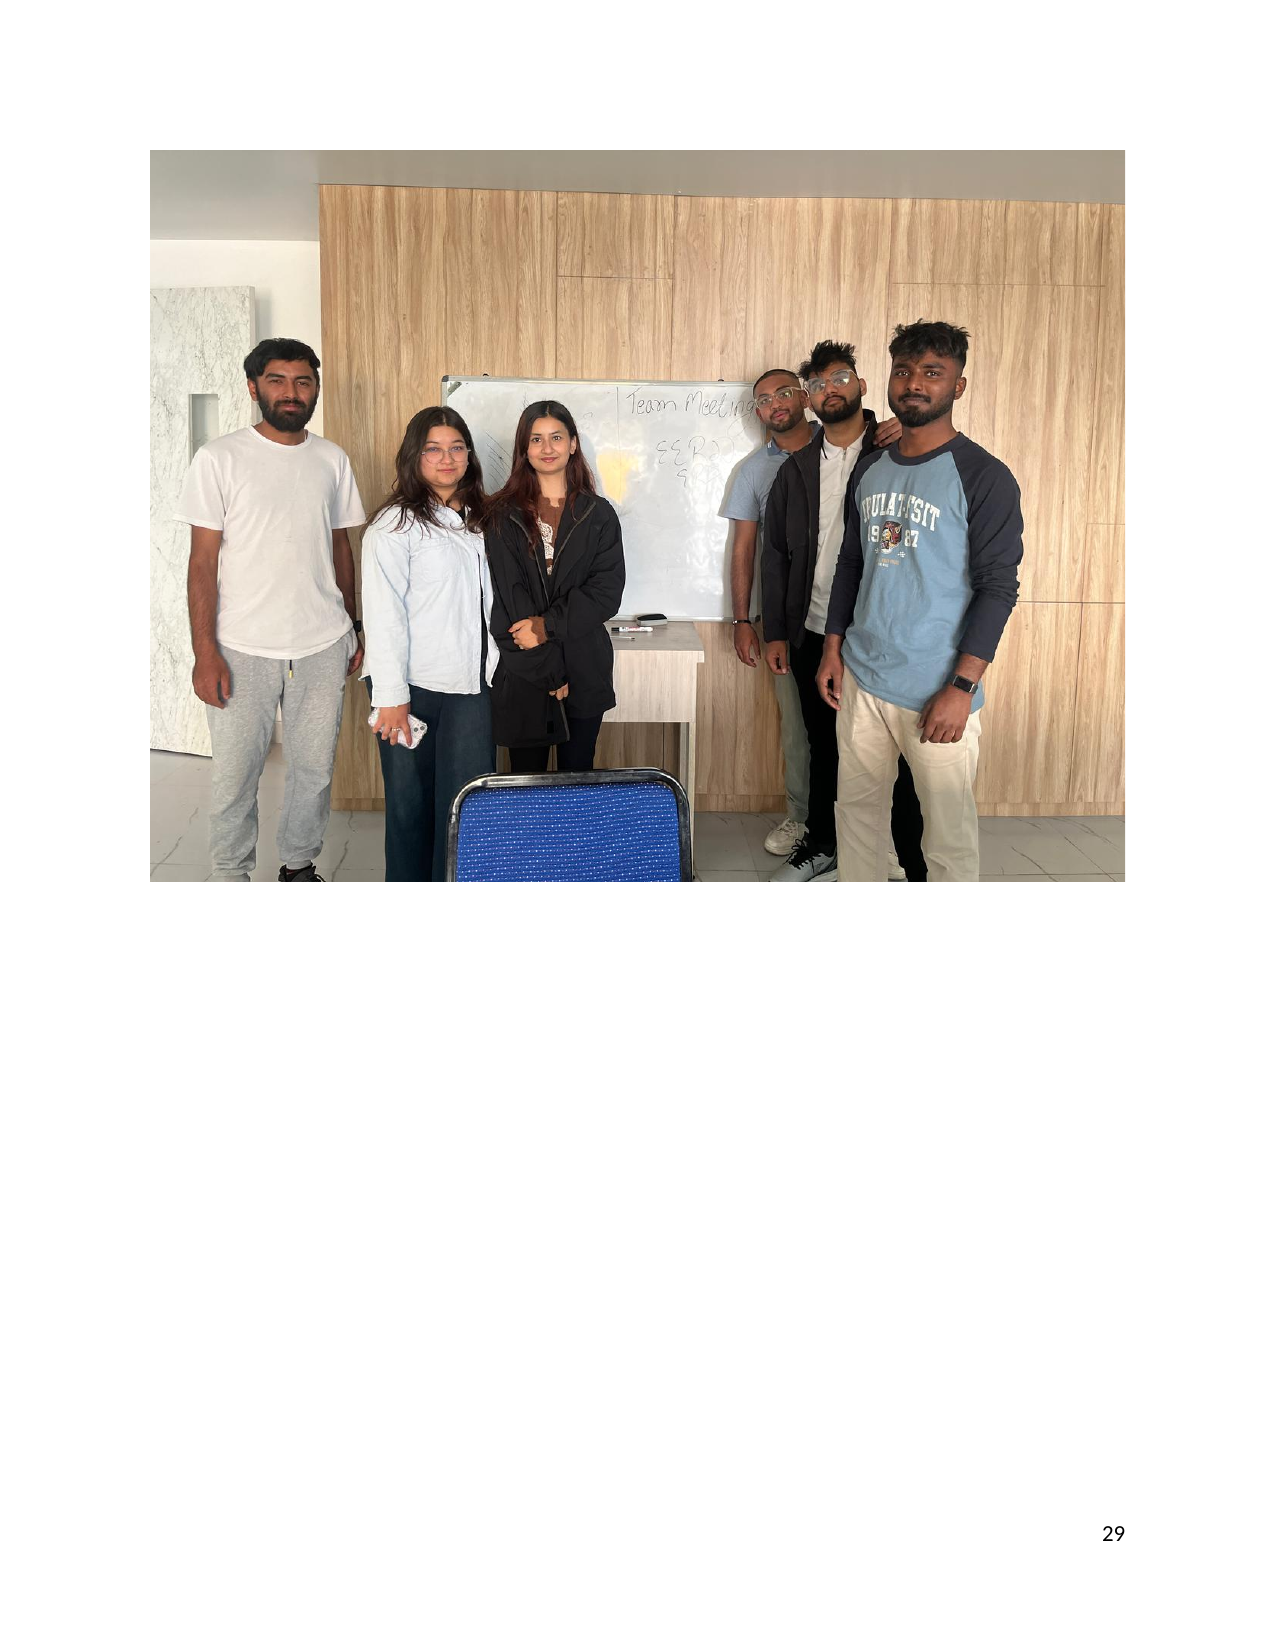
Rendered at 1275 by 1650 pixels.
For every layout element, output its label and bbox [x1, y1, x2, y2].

picture [150, 150, 1125, 882]
